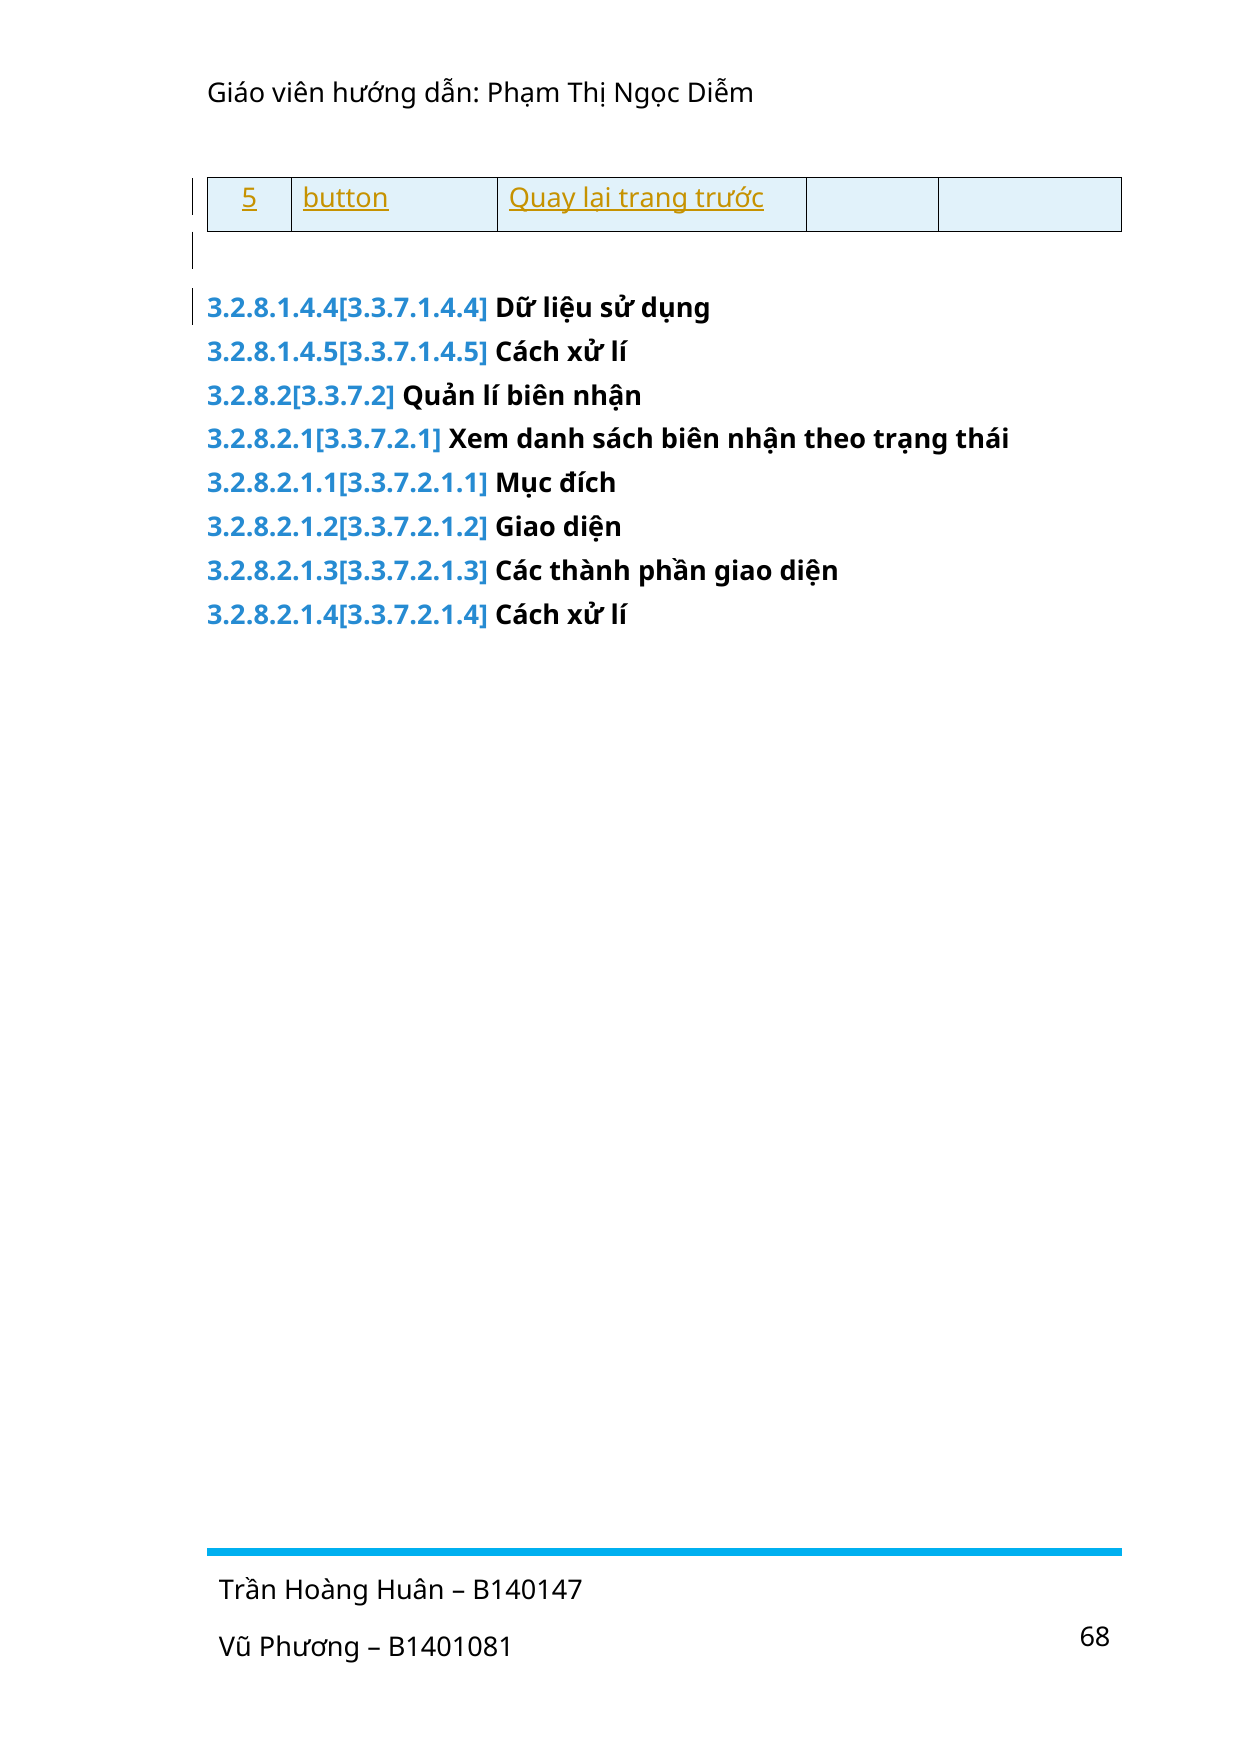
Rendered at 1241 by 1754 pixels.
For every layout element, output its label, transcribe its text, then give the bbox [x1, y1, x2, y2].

subtitle Dữ liệu sử dụng [207, 288, 1122, 325]
subtitle Mục đích [207, 464, 1122, 501]
subtitle Cách xử lí [207, 596, 1122, 633]
subtitle Quản lí biên nhận [207, 376, 1122, 413]
subtitle Giao diện [207, 508, 1122, 545]
subtitle Xem danh sách biên nhận theo trạng thái [207, 420, 1122, 457]
subtitle Cách xử lí [207, 332, 1122, 369]
subtitle Các thành phần giao diện [207, 552, 1122, 589]
